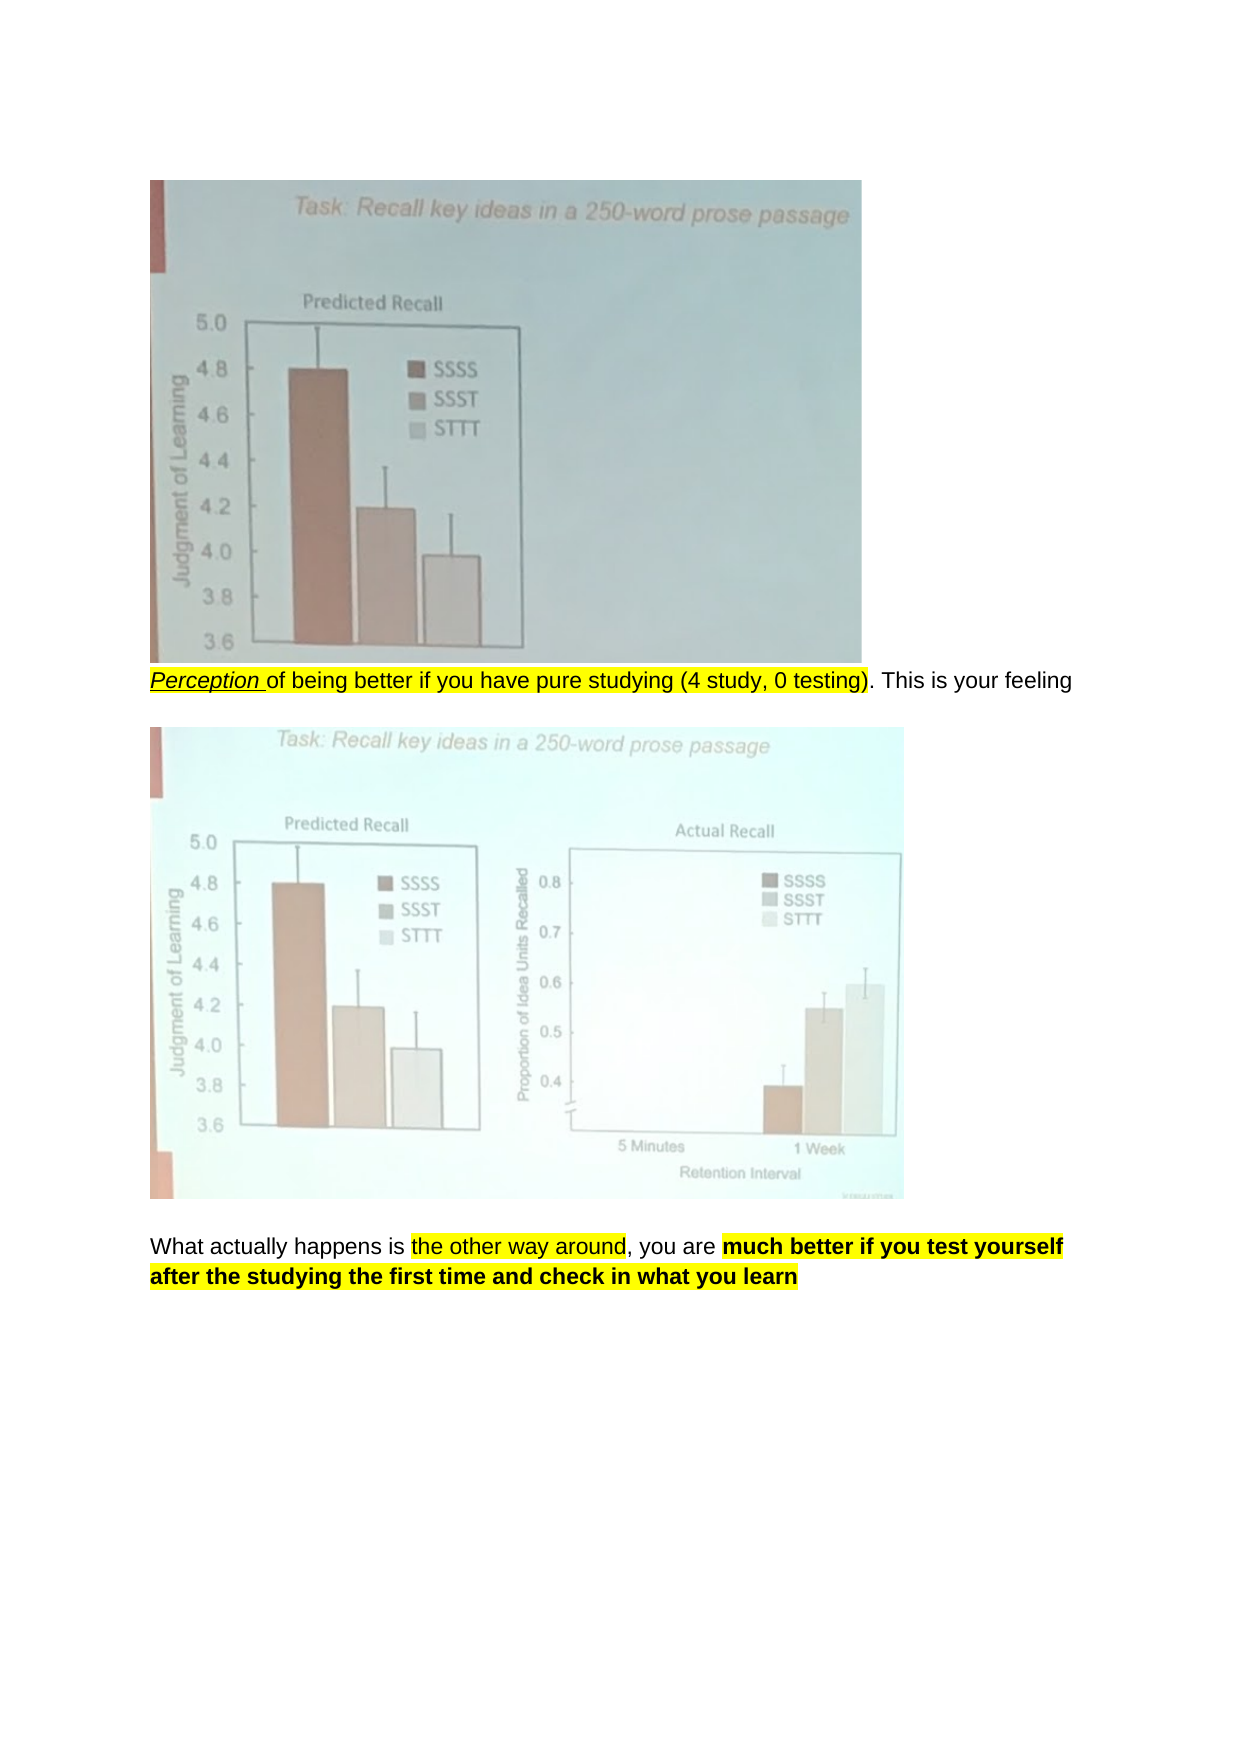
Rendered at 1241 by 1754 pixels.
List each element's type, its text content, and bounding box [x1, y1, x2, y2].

text What actually happens is the other way around, you are much better if you test yourself after the studying the first time and check in what you learn [150, 1233, 1090, 1290]
picture [150, 727, 904, 1199]
text Perception of being better if you have pure studying (4 study, 0 testing). This is your feeling [868, 667, 1090, 693]
picture [150, 180, 862, 663]
